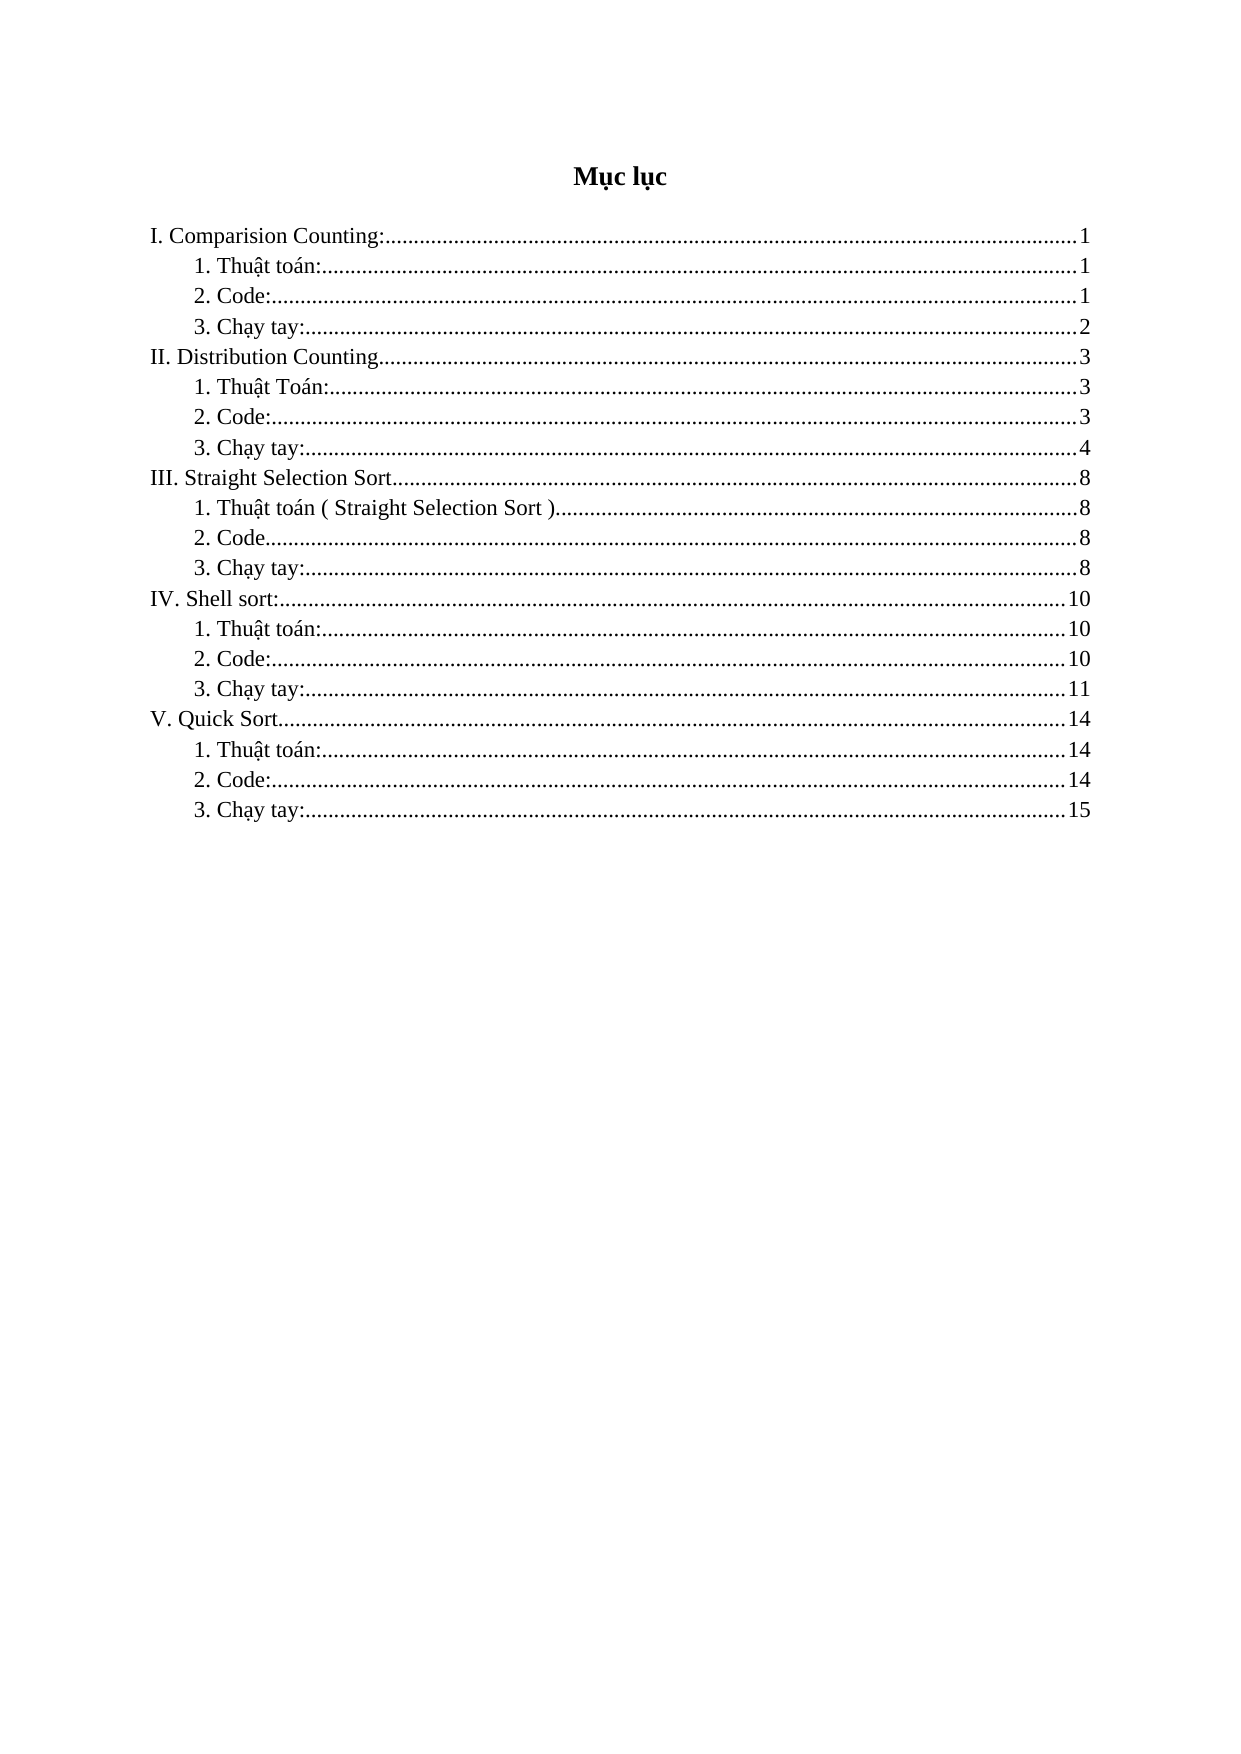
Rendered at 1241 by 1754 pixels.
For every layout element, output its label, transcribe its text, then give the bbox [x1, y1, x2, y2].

text Mục lục [150, 160, 1090, 191]
